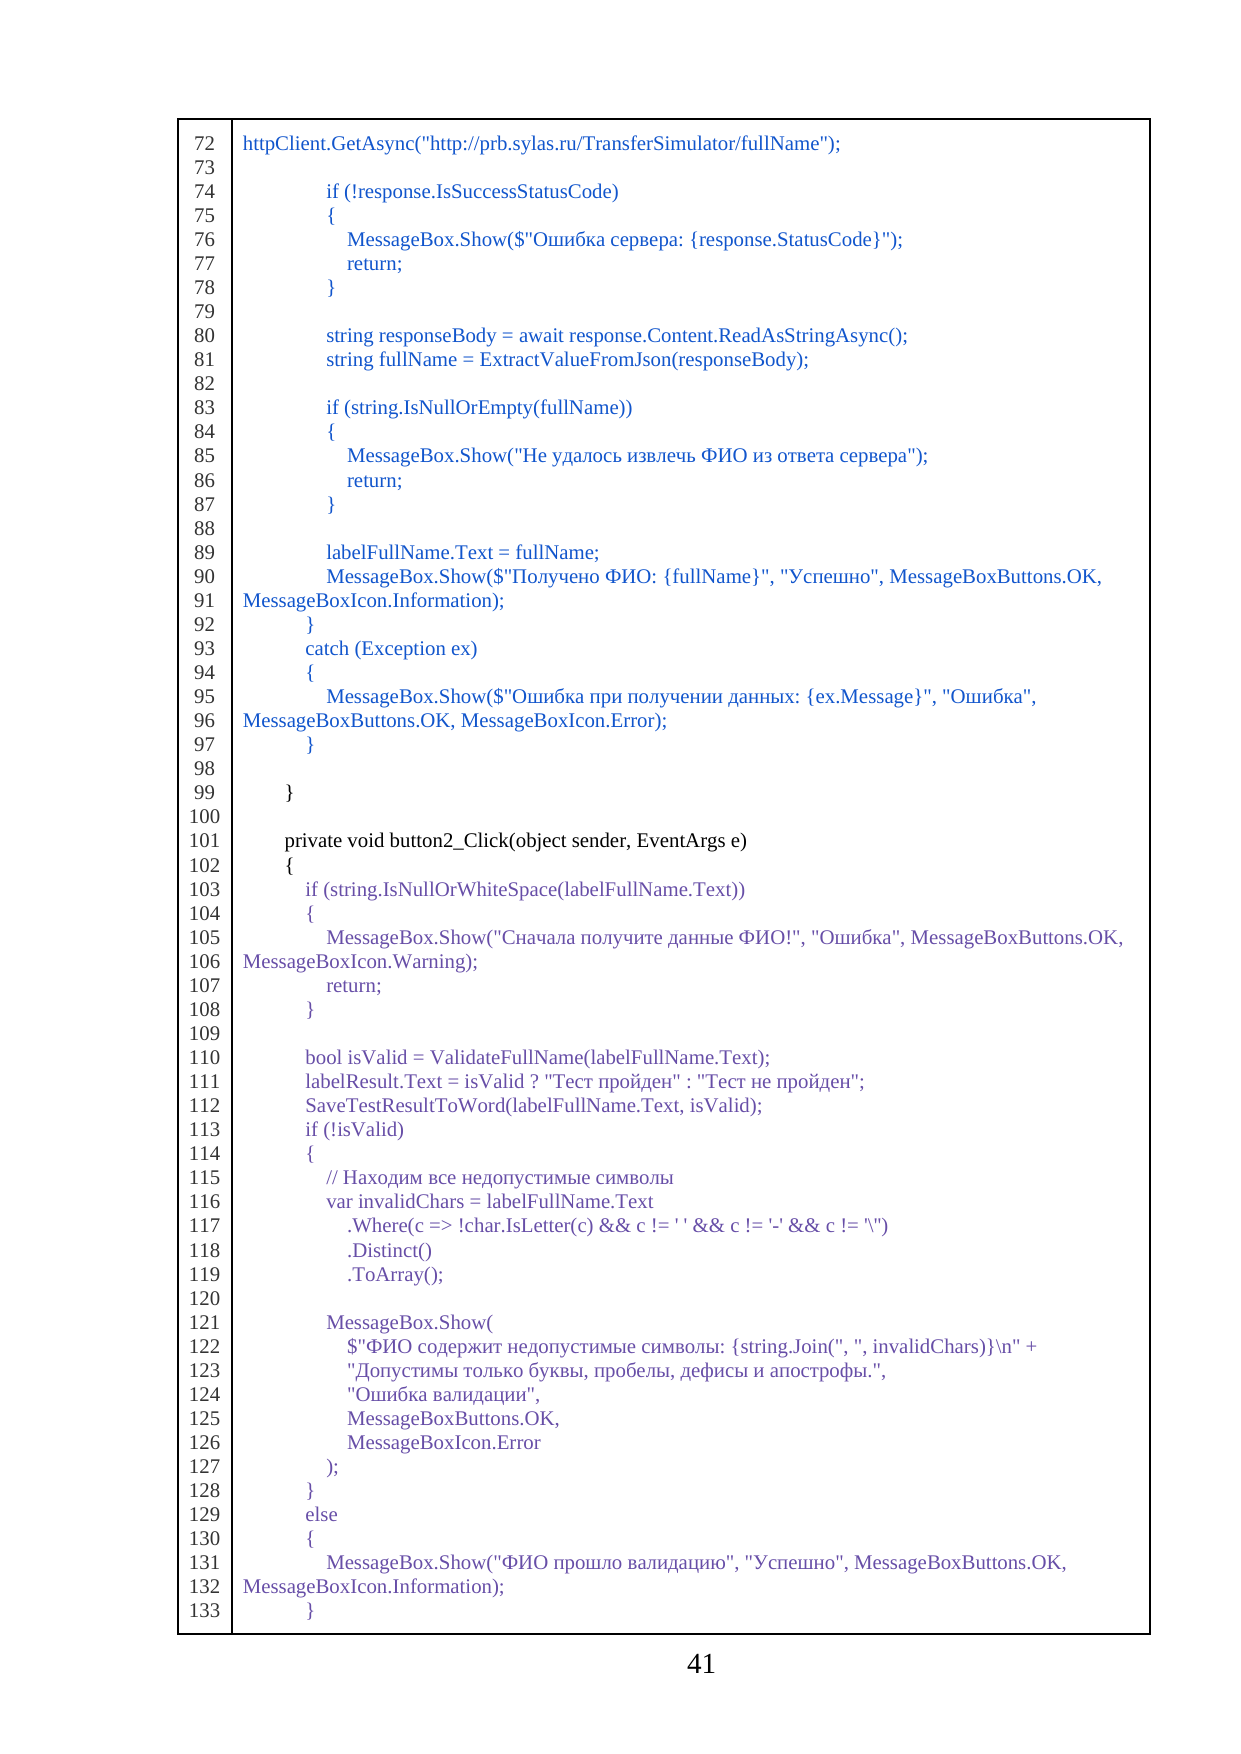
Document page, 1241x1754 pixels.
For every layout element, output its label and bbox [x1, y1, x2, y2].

table_header [179, 120, 231, 1633]
table_header [233, 120, 1149, 1633]
